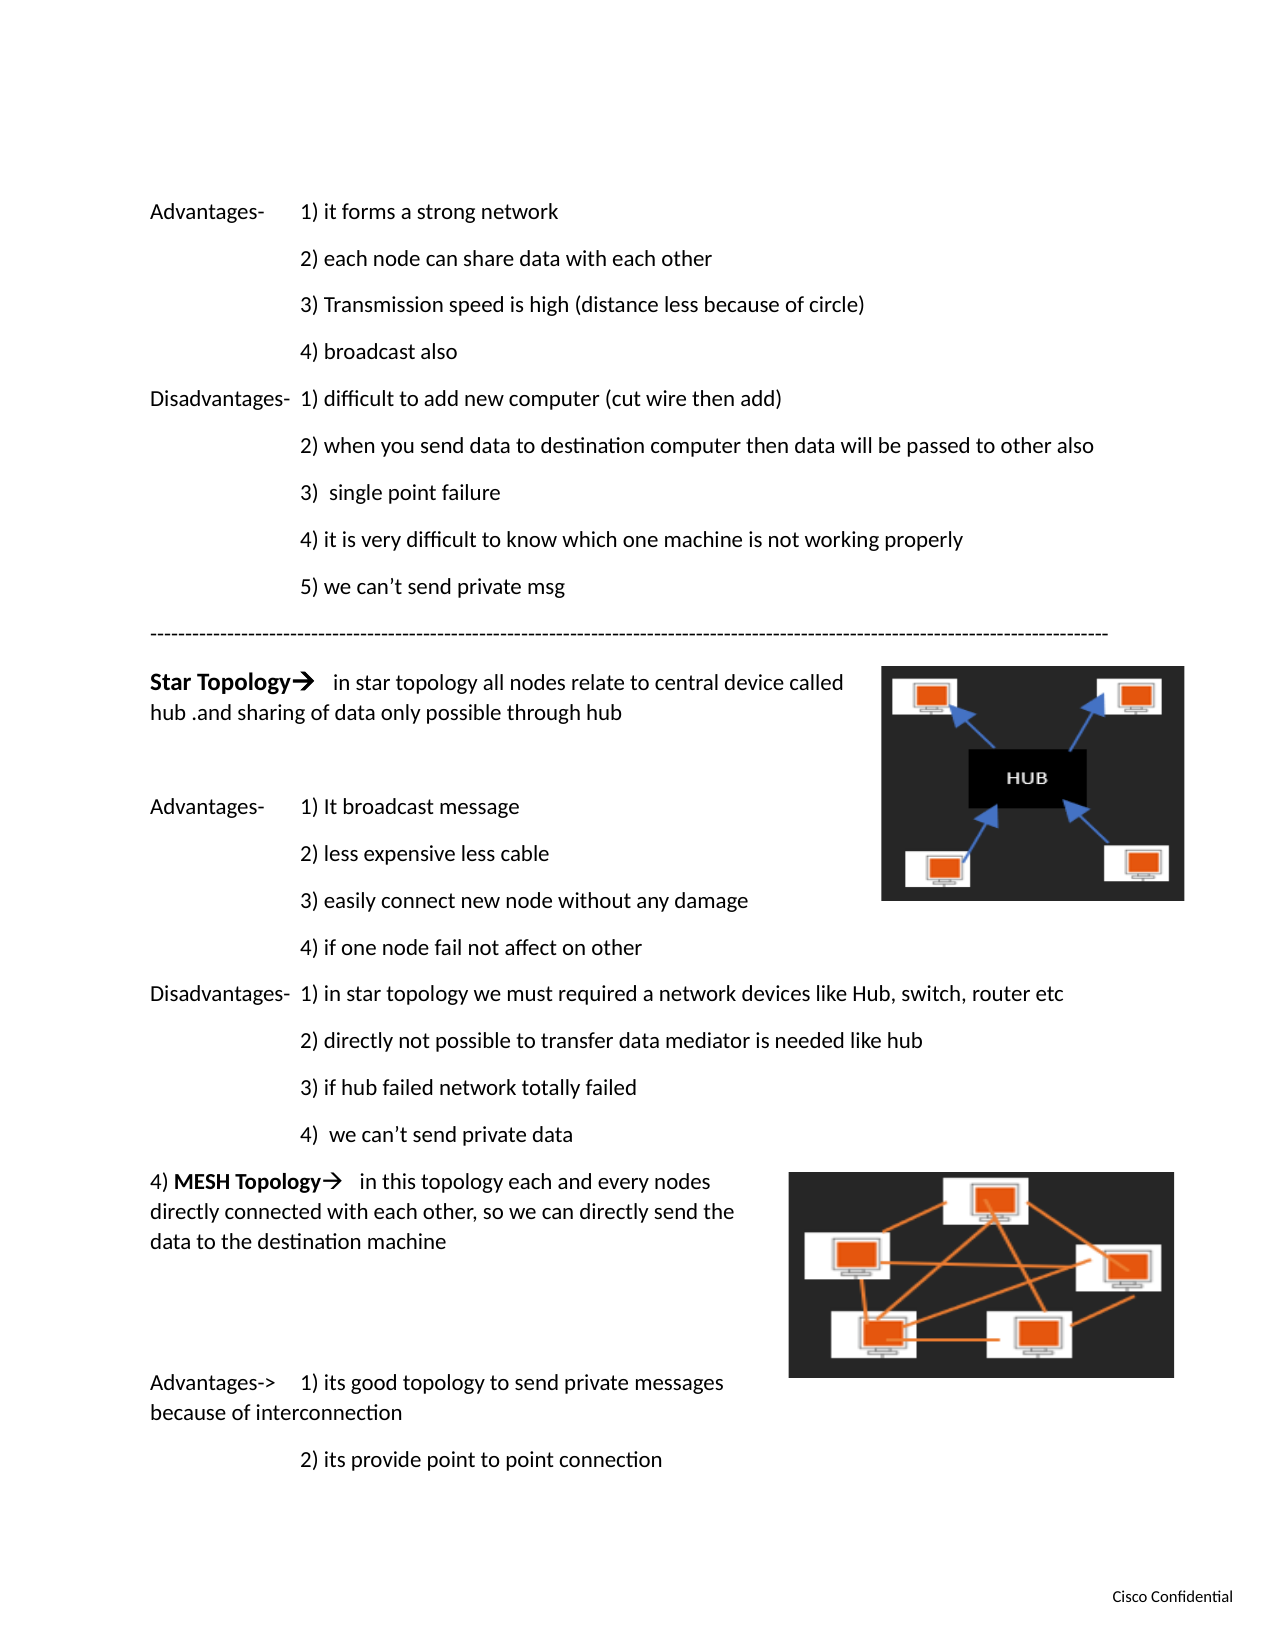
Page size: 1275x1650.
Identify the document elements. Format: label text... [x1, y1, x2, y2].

text 3) easily connect new node without any damage [150, 886, 1125, 914]
text Advantages- 1) It broadcast message [150, 792, 881, 820]
text 4) we can’t send private data [225, 1120, 1125, 1148]
text Star Topology in star topology all nodes relate to central device called hub .and sharing of data only possible through hub [150, 666, 881, 726]
text 4) it is very difficult to know which one machine is not working properly [150, 525, 1125, 553]
picture [788, 1172, 1175, 1378]
text Advantages- 1) it forms a strong network [150, 197, 1125, 225]
text ----------------------------------------------------------------------------------------------------------------------------------------- [150, 619, 1125, 647]
text 4) if one node fail not affect on other [150, 933, 1125, 961]
text 2) directly not possible to transfer data mediator is needed like hub [150, 1026, 1125, 1054]
text 3) if hub failed network totally failed [150, 1073, 1125, 1101]
text 4) MESH Topology in this topology each and every nodes directly connected with each other, so we can directly send the data to the destination machine [150, 1167, 1125, 1256]
text 2) when you send data to destination computer then data will be passed to other also [150, 431, 1125, 459]
text Disadvantages- 1) difficult to add new computer (cut wire then add) [150, 384, 1125, 412]
text Disadvantages- 1) in star topology we must required a network devices like Hub, switch, router etc [150, 979, 1125, 1008]
text 5) we can’t send private msg [150, 572, 1125, 600]
text Advantages-> 1) its good topology to send private messages because of interconnection [150, 1368, 1125, 1426]
text 3) Transmission speed is high (distance less because of circle) [150, 291, 1125, 319]
text 2) its provide point to point connection [150, 1445, 1125, 1473]
text 4) broadcast also [150, 337, 1125, 366]
text 2) less expensive less cable [150, 839, 881, 867]
text 3) single point failure [150, 478, 1125, 506]
picture [881, 666, 1185, 901]
text 2) each node can share data with each other [150, 244, 1125, 272]
